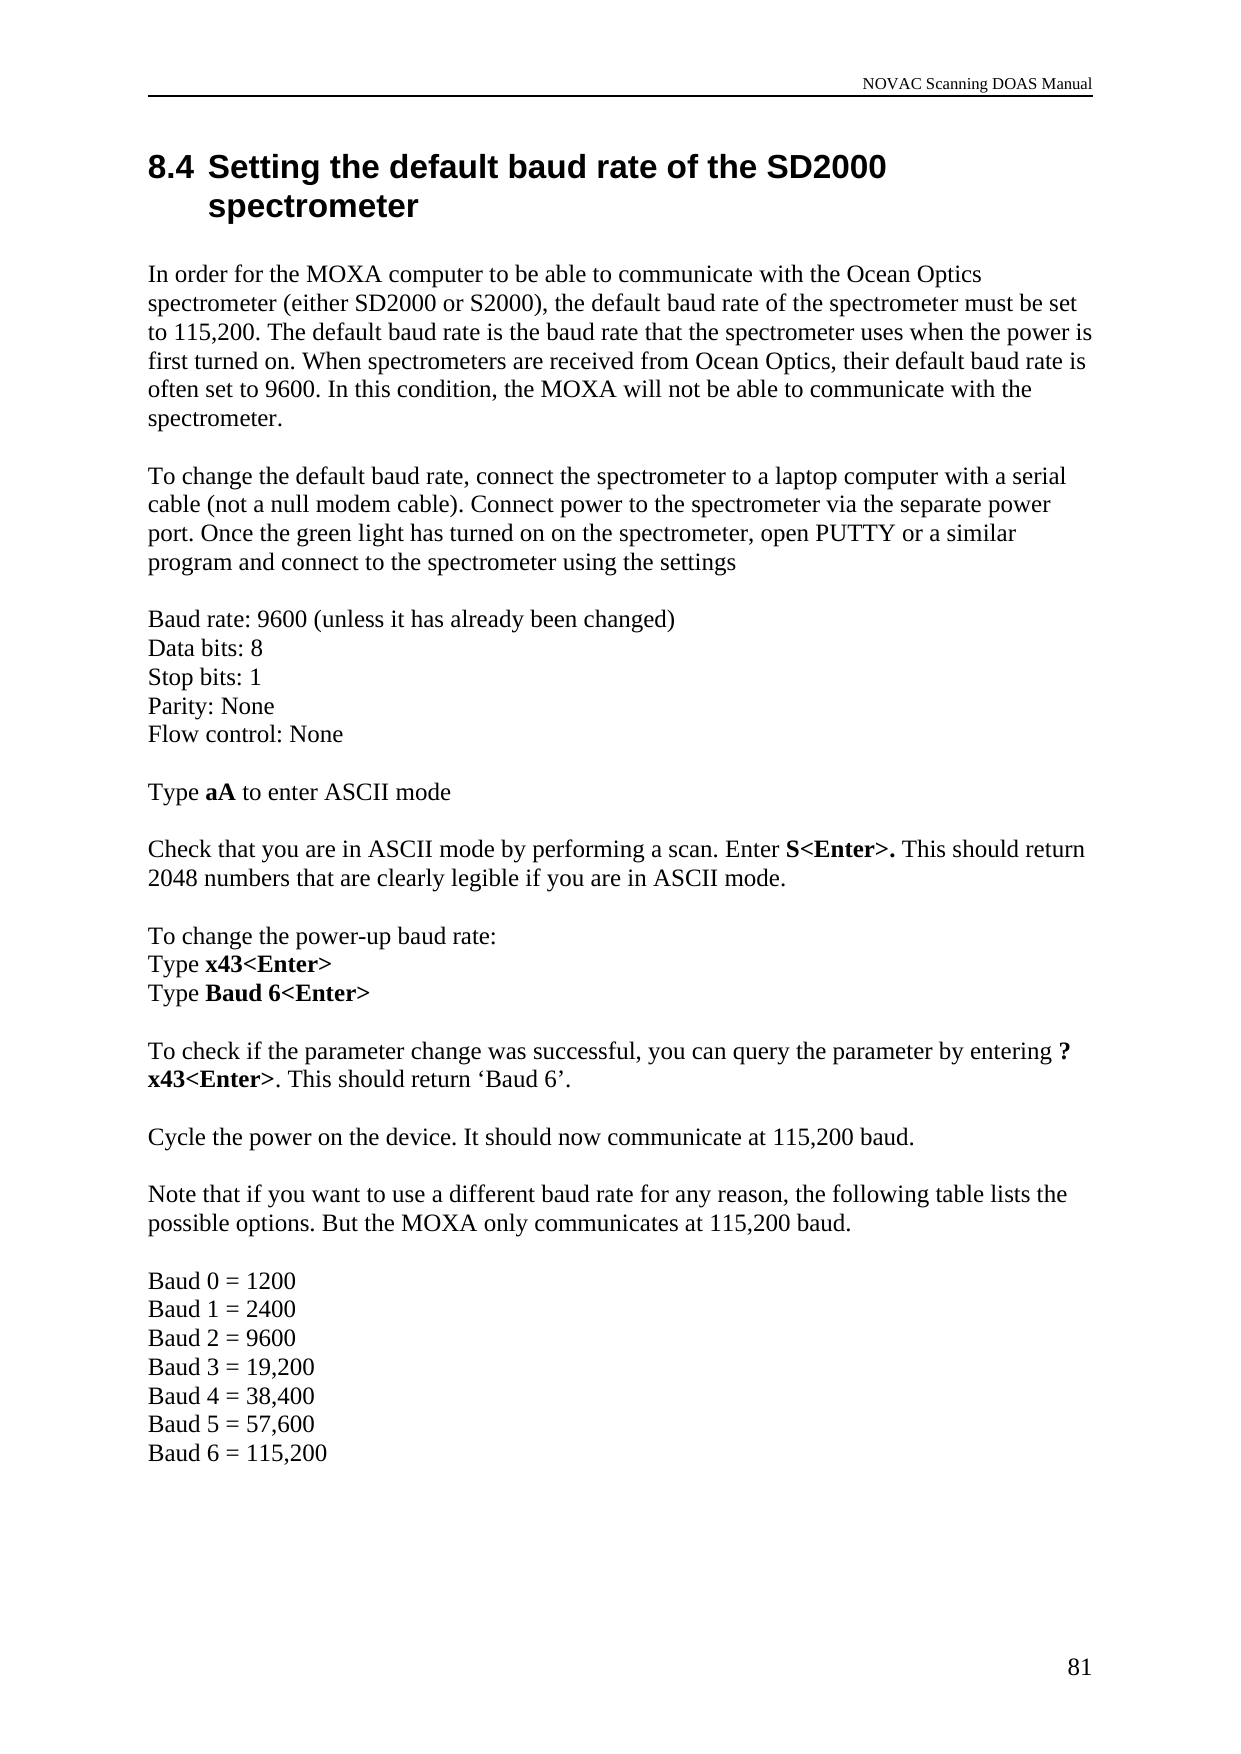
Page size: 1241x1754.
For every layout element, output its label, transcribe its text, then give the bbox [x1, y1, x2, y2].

text Type Baud 6<Enter> [148, 978, 1093, 1007]
text Baud 6 = 115,200 [148, 1438, 1093, 1467]
text Check that you are in ASCII mode by performing a scan. Enter S<Enter>. This should return 2048 numbers that are clearly legible if you are in ASCII mode. [148, 834, 1093, 892]
text Baud 2 = 9600 [148, 1323, 1093, 1352]
text Baud rate: 9600 (unless it has already been changed) [148, 604, 1093, 633]
text Type aA to enter ASCII mode [148, 777, 1093, 806]
text Stop bits: 1 [148, 662, 1093, 691]
text To change the default baud rate, connect the spectrometer to a laptop computer with a serial cable (not a null modem cable). Connect power to the spectrometer via the separate power port. Once the green light has turned on on the spectrometer, open PUTTY or a similar program and connect to the spectrometer using the settings [148, 461, 1093, 576]
text Baud 3 = 19,200 [148, 1352, 1093, 1381]
text Data bits: 8 [148, 633, 1093, 662]
text Baud 5 = 57,600 [148, 1409, 1093, 1438]
text Note that if you want to use a different baud rate for any reason, the following table lists the possible options. But the MOXA only communicates at 115,200 baud. [148, 1179, 1093, 1237]
subtitle Setting the default baud rate of the SD2000 spectrometer [148, 148, 1093, 224]
text Baud 1 = 2400 [148, 1294, 1093, 1323]
text Type x43<Enter> [148, 949, 1093, 978]
text To check if the parameter change was successful, you can query the parameter by entering ?x43<Enter>. This should return ‘Baud 6’. [148, 1036, 1093, 1093]
text To change the power-up baud rate: [148, 921, 1093, 949]
text Cycle the power on the device. It should now communicate at 115,200 baud. [148, 1122, 1093, 1151]
text In order for the MOXA computer to be able to communicate with the Ocean Optics spectrometer (either SD2000 or S2000), the default baud rate of the spectrometer must be set to 115,200. The default baud rate is the baud rate that the spectrometer uses when the power is first turned on. When spectrometers are received from Ocean Optics, their default baud rate is often set to 9600. In this condition, the MOXA will not be able to communicate with the spectrometer. [148, 259, 1093, 432]
text Parity: None [148, 691, 1093, 719]
text Flow control: None [148, 719, 1093, 748]
text Baud 4 = 38,400 [148, 1381, 1093, 1409]
text Baud 0 = 1200 [148, 1266, 1093, 1294]
